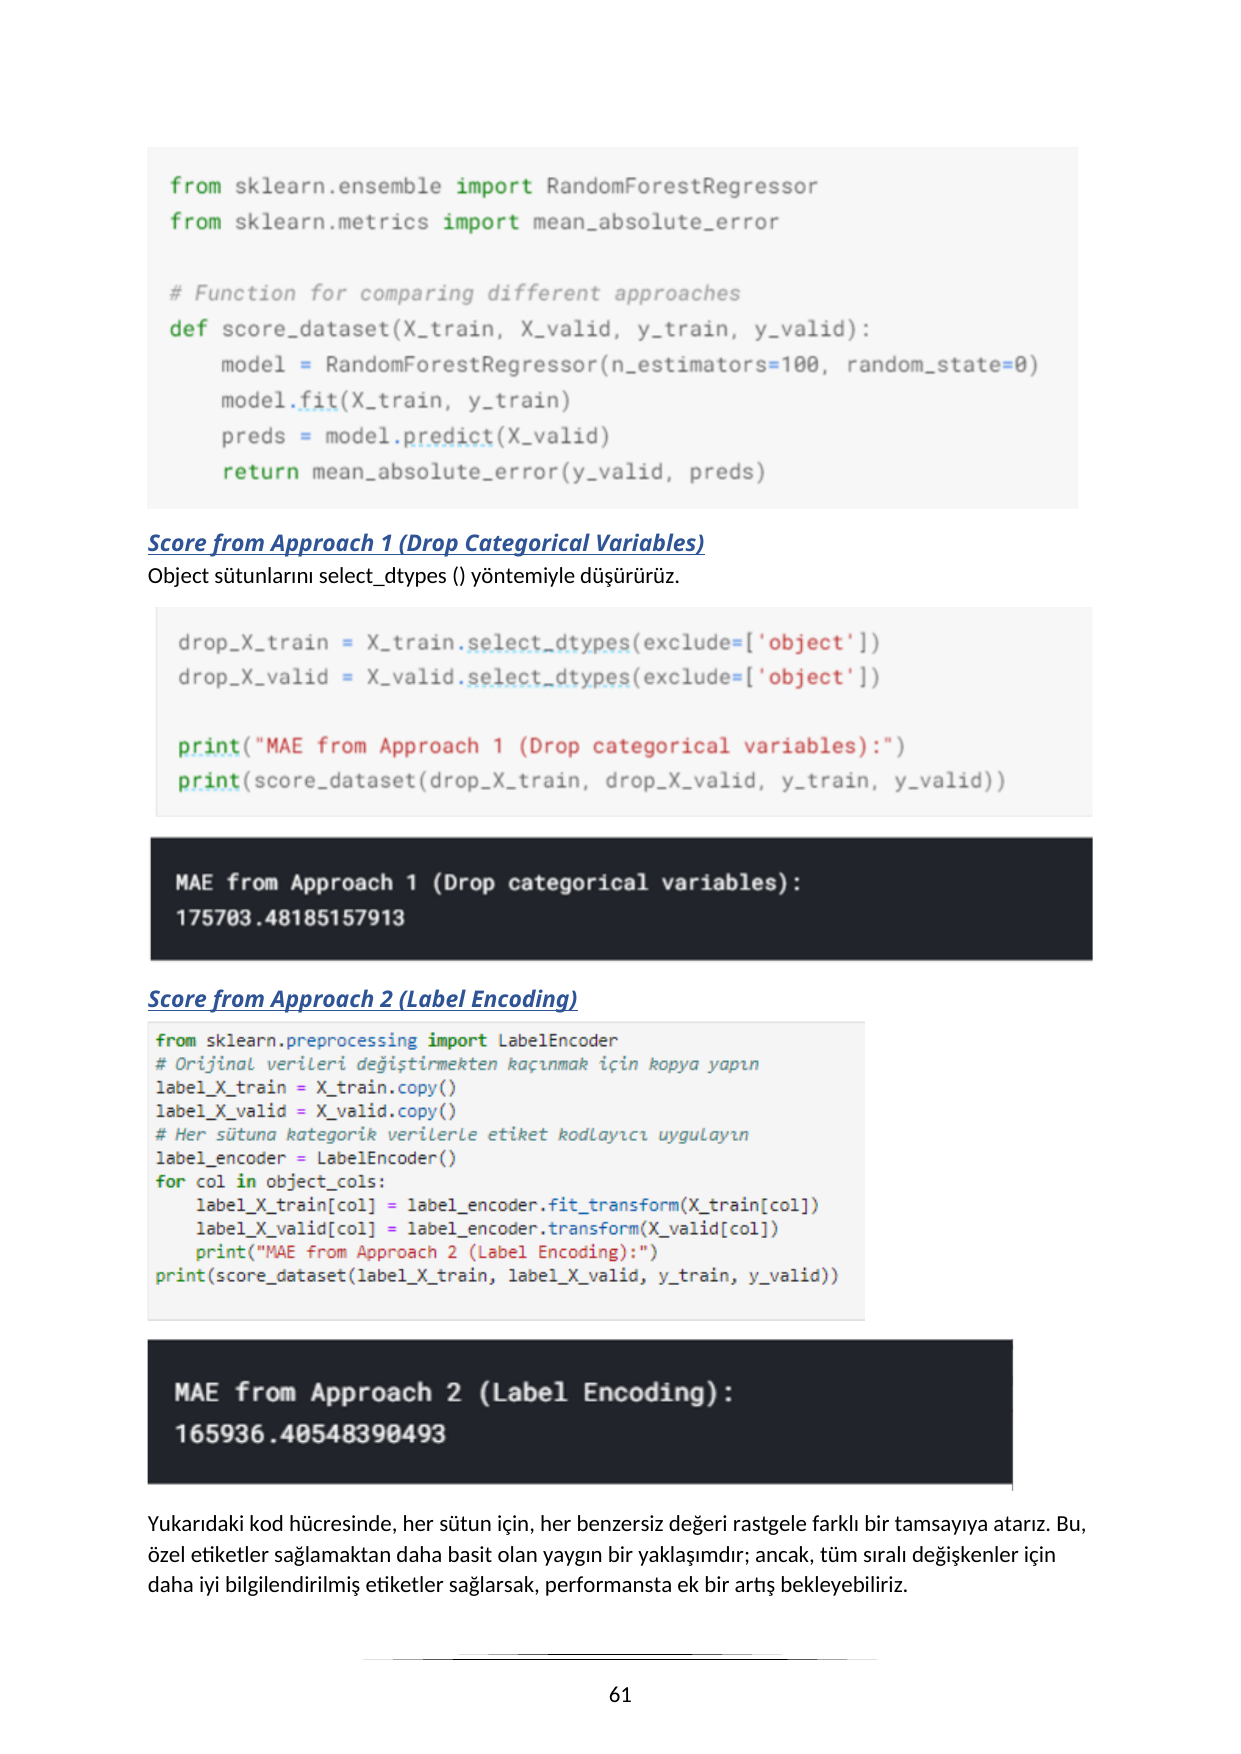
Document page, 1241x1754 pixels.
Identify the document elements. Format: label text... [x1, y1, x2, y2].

picture [147, 607, 1093, 817]
subtitle Score from Approach 2 (Label Encoding) [148, 983, 1093, 1015]
picture [147, 835, 1093, 965]
subtitle Score from Approach 1 (Drop Categorical Variables) [148, 527, 1093, 558]
text Object sütunlarını select_dtypes () yöntemiyle düşürürüz. [148, 561, 1093, 589]
picture [147, 147, 1093, 509]
text Yukarıdaki kod hücresinde, her sütun için, her benzersiz değeri rastgele farklı bir tamsayıya atarız. Bu, özel etiketler sağlamaktan daha basit olan yaygın bir yaklaşımdır; ancak, tüm sıralı değişkenler için daha iyi bilgilendirilmiş etiketler sağlarsak, performansta ek bir artış bekleyebiliriz. [148, 1509, 1093, 1598]
picture [147, 1017, 865, 1321]
picture [147, 1339, 1014, 1491]
